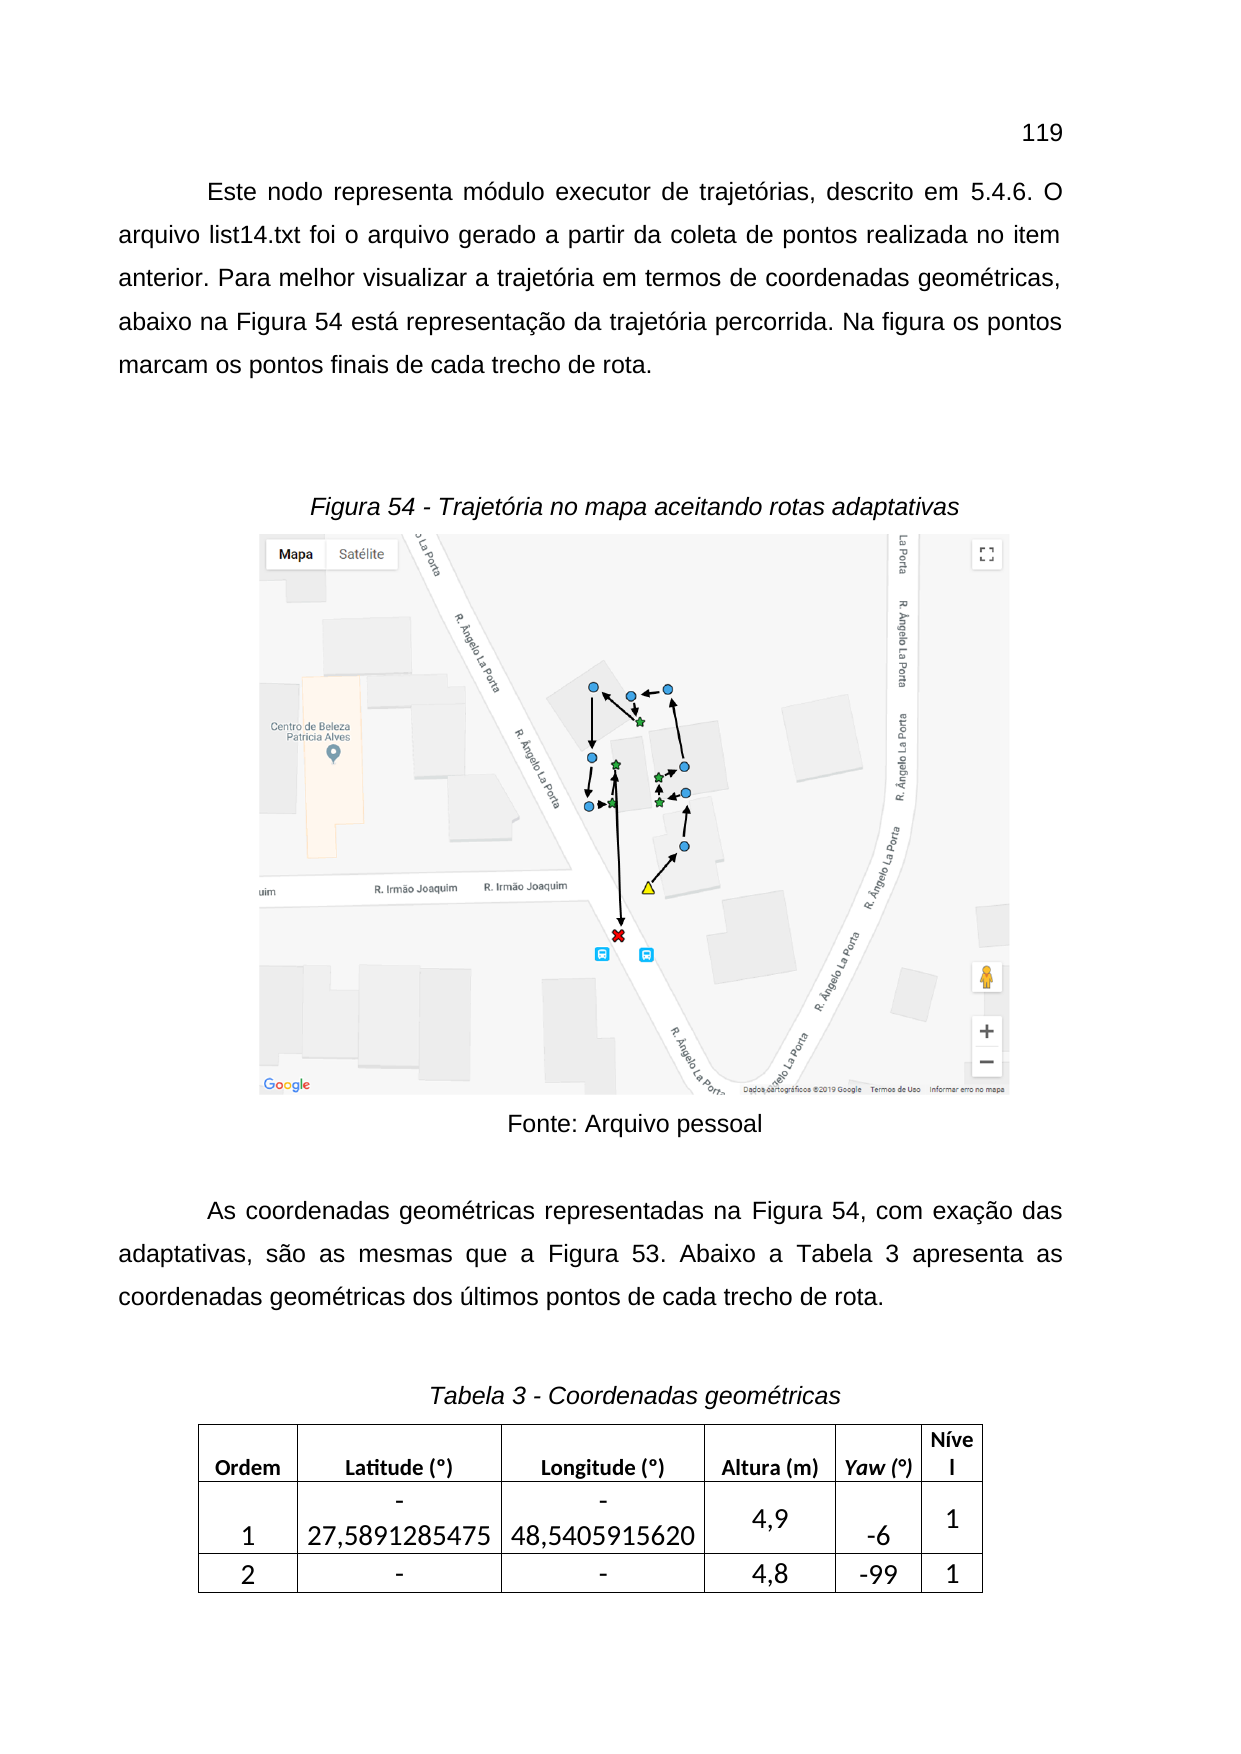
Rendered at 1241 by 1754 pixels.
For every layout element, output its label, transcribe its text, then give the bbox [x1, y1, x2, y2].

table_header Longitude (º) [502, 1425, 704, 1481]
text Este nodo representa módulo executor de trajetórias, descrito em 5.4.6. O arquivo list14.txt foi o arquivo gerado a partir da coleta de pontos realizada no item anterior. Para melhor visualizar a trajetória em termos de coordenadas geométricas, abaixo na Figura 54 está representação da trajetória percorrida. Na figura os pontos marcam os pontos finais de cada trecho de rota. [118, 177, 1063, 378]
text As coordenadas geométricas representadas na Figura 54, com exação das adaptativas, são as mesmas que a Figura 53. Abaixo a Tabela 3 apresenta as coordenadas geométricas dos últimos pontos de cada trecho de rota. [118, 1196, 1063, 1311]
table_cell 1 [922, 1482, 982, 1553]
table_cell -99 [836, 1554, 921, 1592]
table_header Nível [922, 1425, 982, 1481]
table_cell 4,8 [705, 1554, 835, 1592]
table_header Altura (m) [705, 1425, 835, 1481]
table_header Latitude (º) [298, 1425, 501, 1481]
text Fonte: Arquivo pessoal [118, 1109, 1063, 1138]
table_header Yaw (°) [836, 1425, 921, 1481]
picture [259, 534, 1011, 1095]
table_cell -48,5405915620 [502, 1482, 704, 1553]
table_cell -27,5891285475 [298, 1482, 501, 1553]
text Figura 54 - Trajetória no mapa aceitando rotas adaptativas [118, 492, 1063, 520]
table_cell 2 [199, 1554, 297, 1592]
table_cell 1 [199, 1482, 297, 1553]
text Tabela 3 - Coordenadas geométricas [118, 1381, 1063, 1409]
table_cell -6 [836, 1482, 921, 1553]
table_header Ordem [199, 1425, 297, 1481]
table_cell -48,5405267311 [502, 1554, 704, 1592]
table_cell 1 [922, 1554, 982, 1592]
table_cell 4,9 [705, 1482, 835, 1553]
table_cell -27,5890637658 [298, 1554, 501, 1592]
